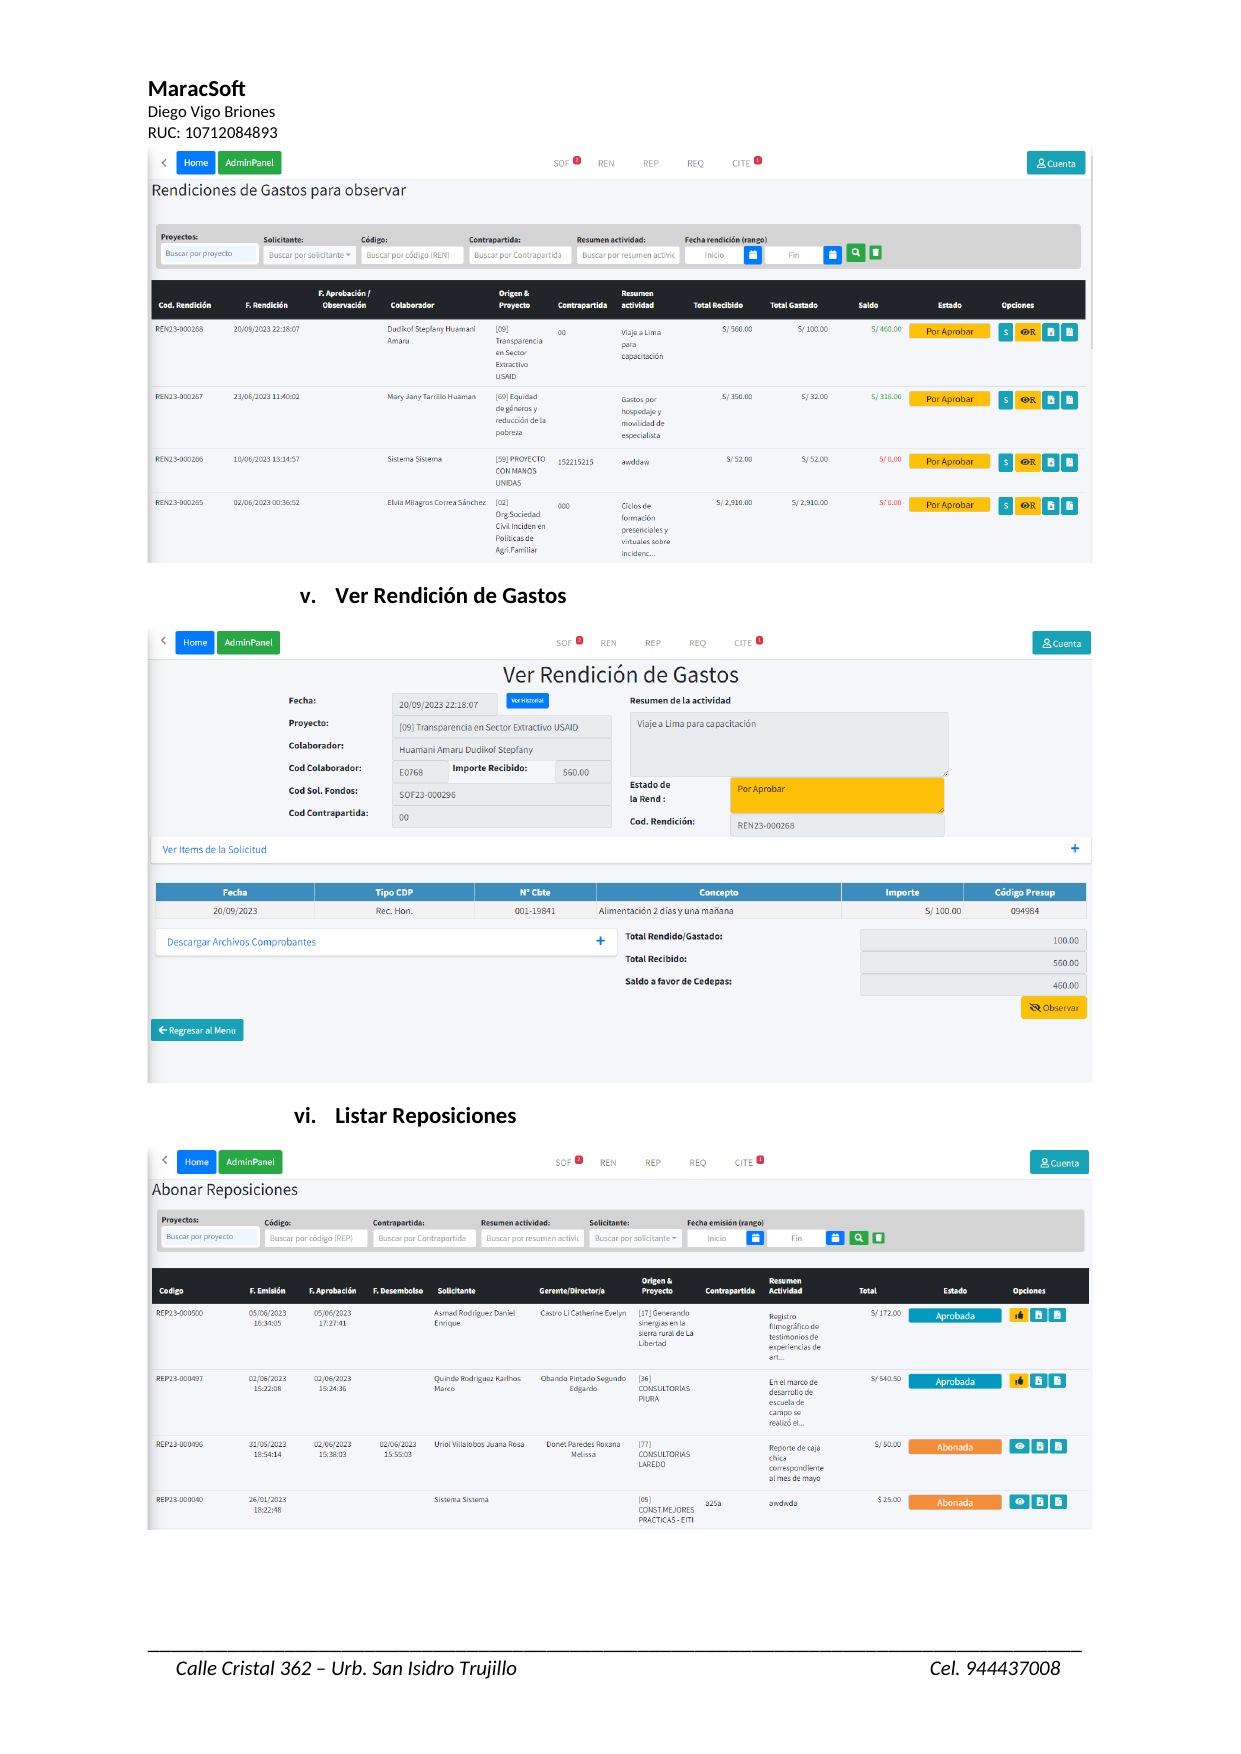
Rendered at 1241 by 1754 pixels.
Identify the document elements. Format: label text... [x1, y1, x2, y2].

picture [147, 628, 1093, 1083]
picture [147, 147, 1093, 563]
picture [147, 1147, 1093, 1530]
list Listar Reposiciones [316, 1101, 1093, 1129]
list Ver Rendición de Gastos [316, 581, 1093, 609]
